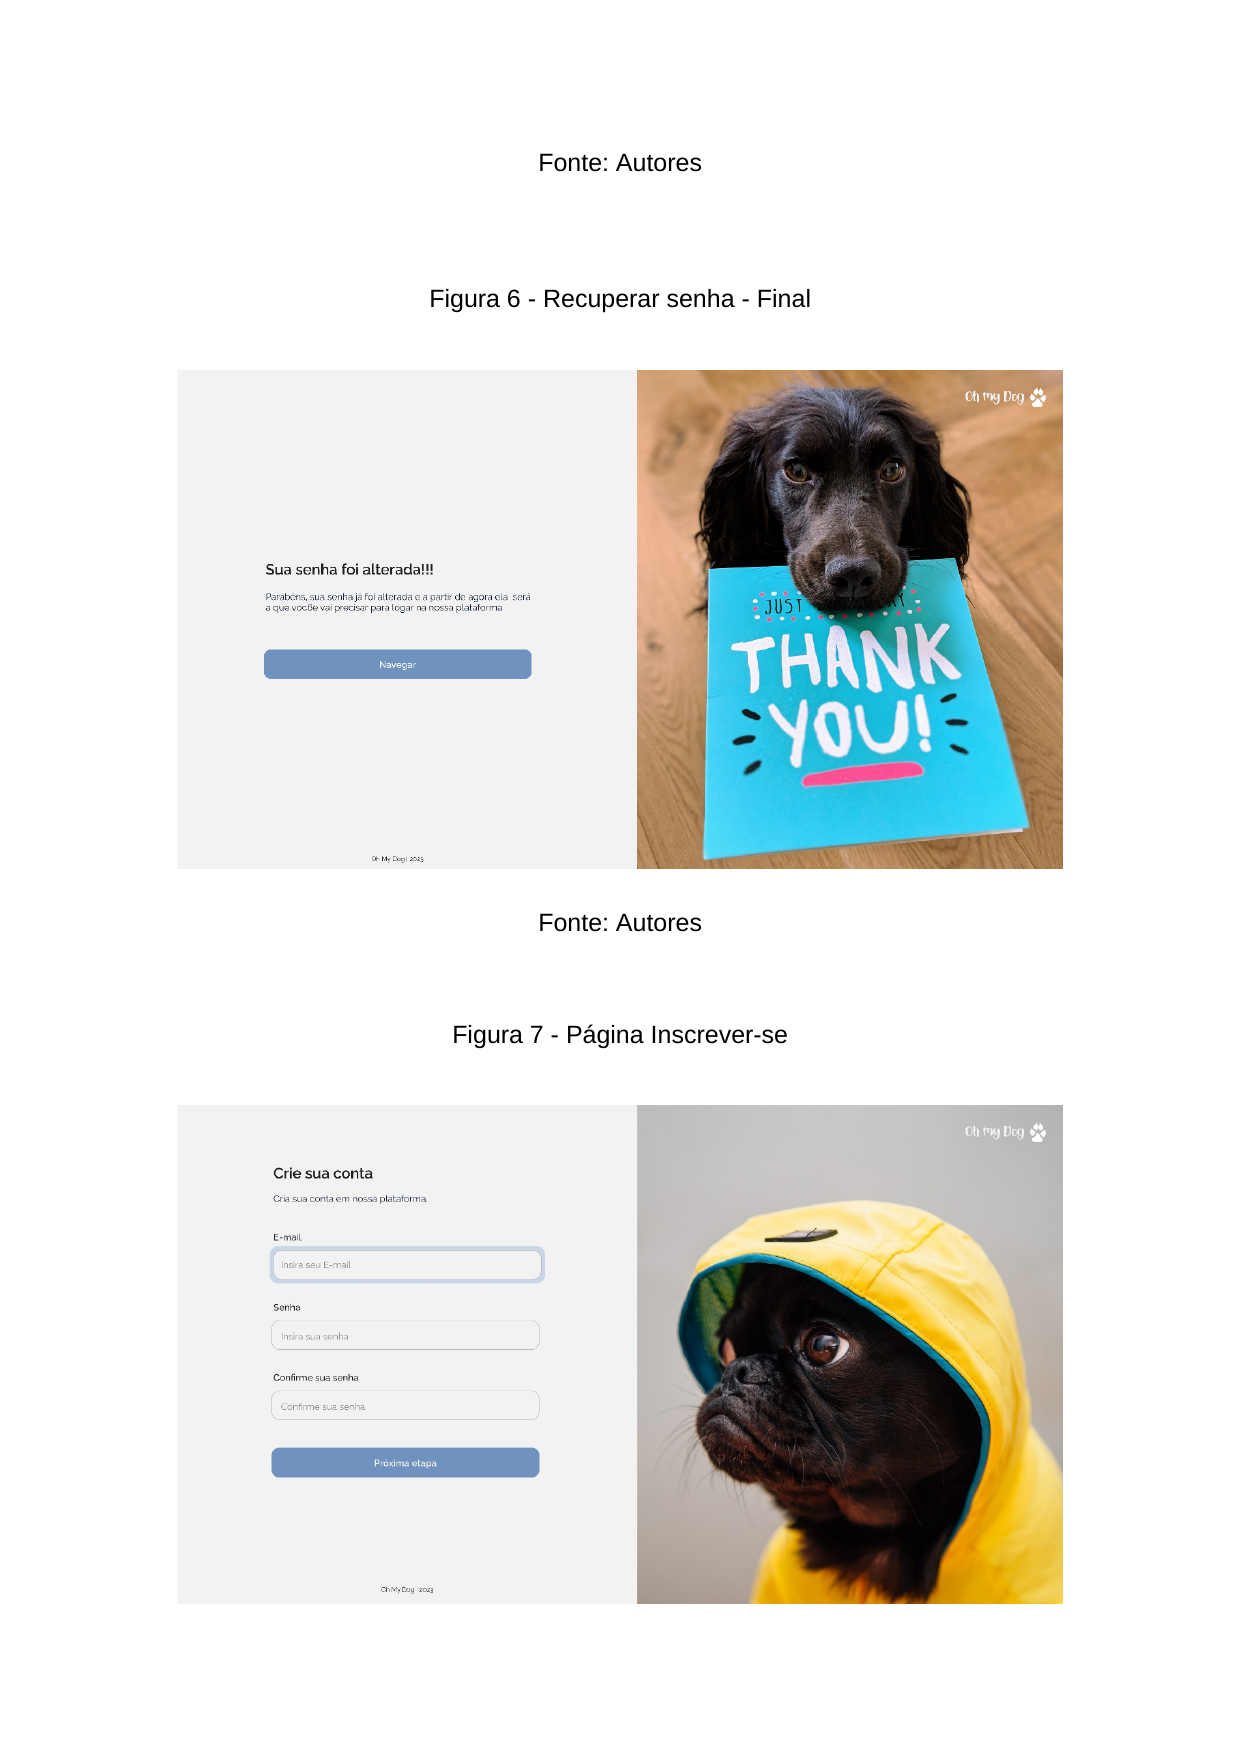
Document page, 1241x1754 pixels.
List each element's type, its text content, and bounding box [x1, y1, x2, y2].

text Fonte: Autores [177, 148, 1063, 176]
text Figura 6 - Recuperar senha - Final [177, 284, 1063, 313]
text Fonte: Autores [177, 908, 1063, 937]
text Figura 7 - Página Inscrever-se [177, 1019, 1063, 1048]
picture [177, 1105, 1063, 1604]
picture [177, 370, 1063, 869]
